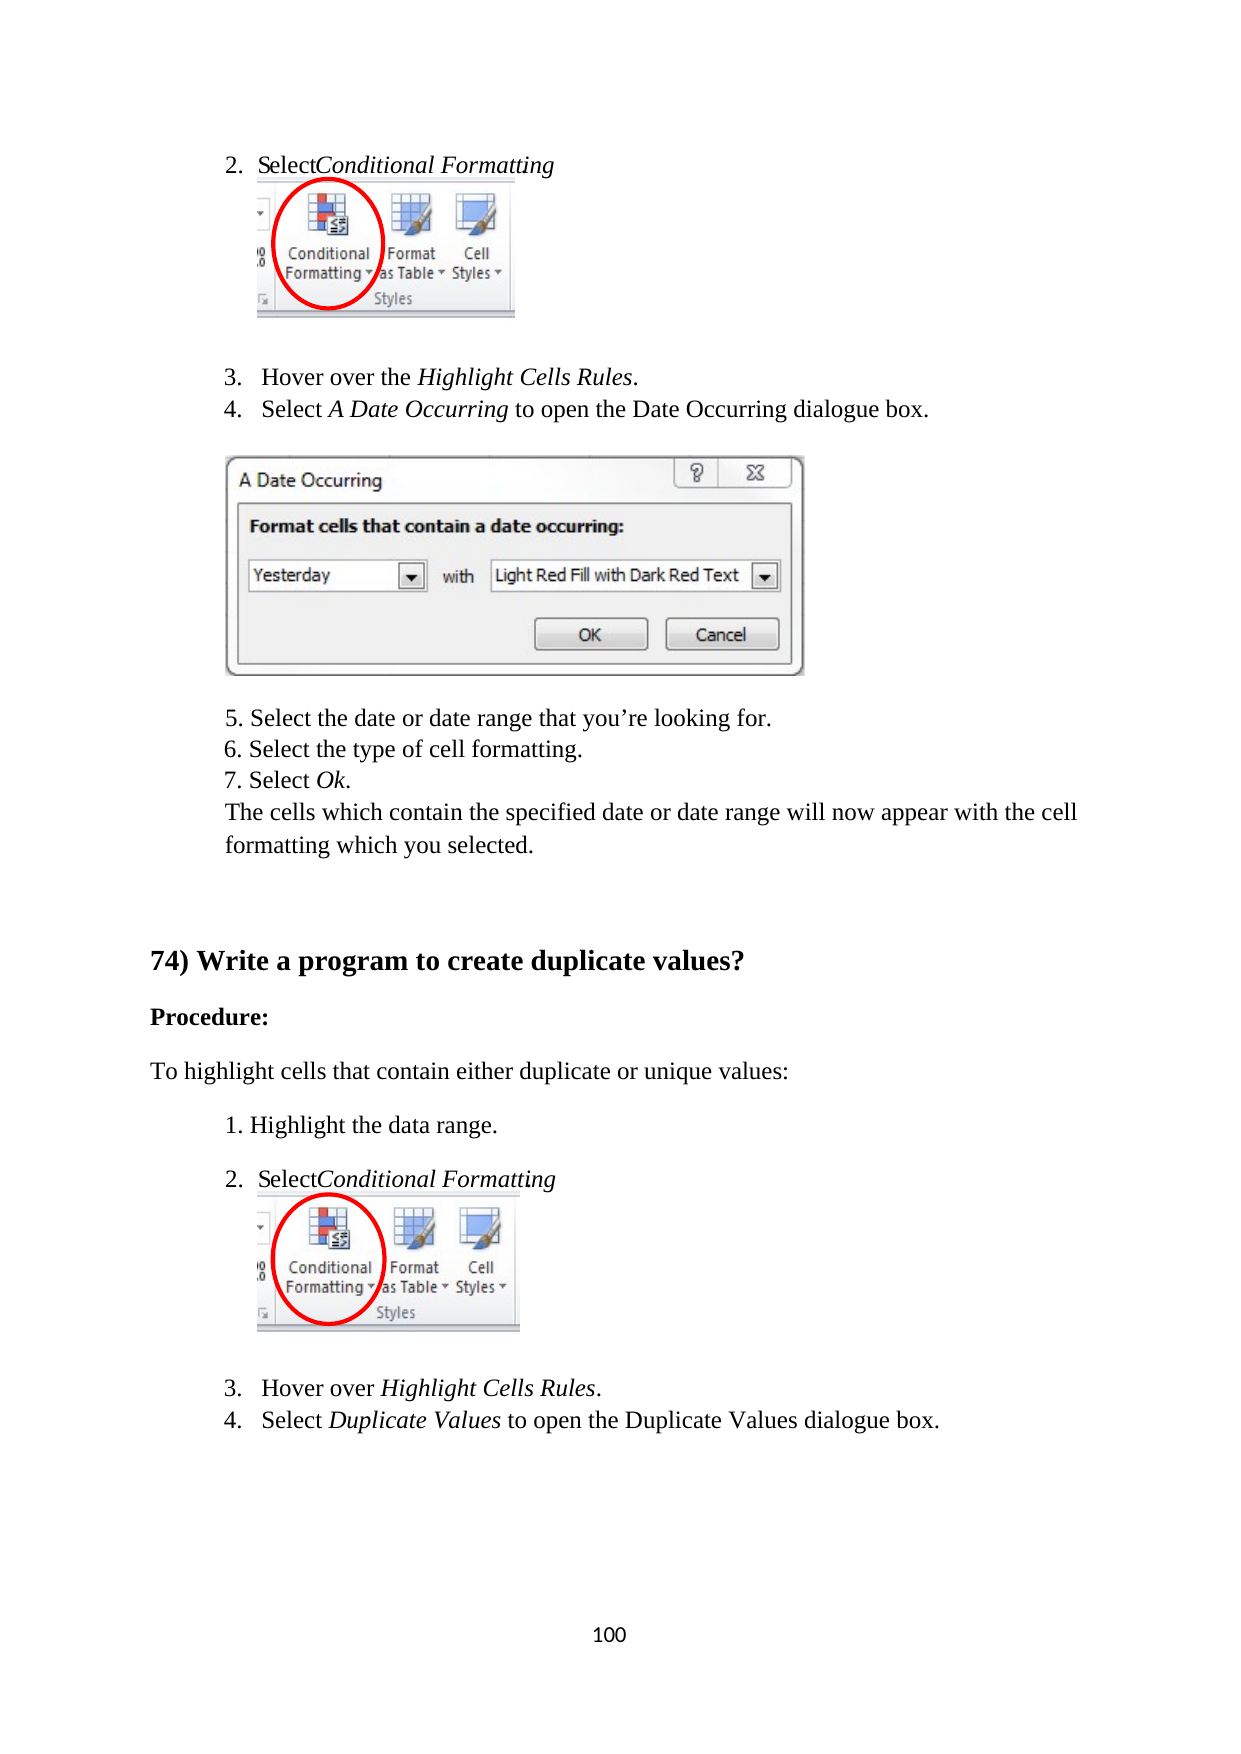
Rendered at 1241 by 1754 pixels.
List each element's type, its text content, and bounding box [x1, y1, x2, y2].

text 74) Write a program to create duplicate values? [150, 943, 1090, 977]
list Hover over the Highlight Cells Rules. [223, 362, 1090, 391]
text 7. Select Ok. [150, 766, 1090, 794]
picture [225, 455, 805, 676]
text 1. Highlight the data range. [224, 1110, 1090, 1139]
picture [257, 1191, 520, 1335]
text Procedure: [150, 1002, 1090, 1031]
picture [276, 181, 381, 306]
list Select Duplicate Values to open the Duplicate Values dialogue box. [223, 1405, 1090, 1434]
text To highlight cells that contain either duplicate or unique values: [150, 1056, 1090, 1085]
text 5. Select the date or date range that you’re looking for. [150, 703, 1090, 732]
list Hover over Highlight Cells Rules. [223, 1373, 1090, 1402]
text The cells which contain the specified date or date range will now appear with the cell formatting which you selected. [224, 797, 1090, 858]
text 6. Select the type of cell formatting. [150, 734, 1090, 763]
list Select A Date Occurring to open the Date Occurring dialogue box. [223, 394, 1090, 422]
picture [257, 177, 515, 321]
